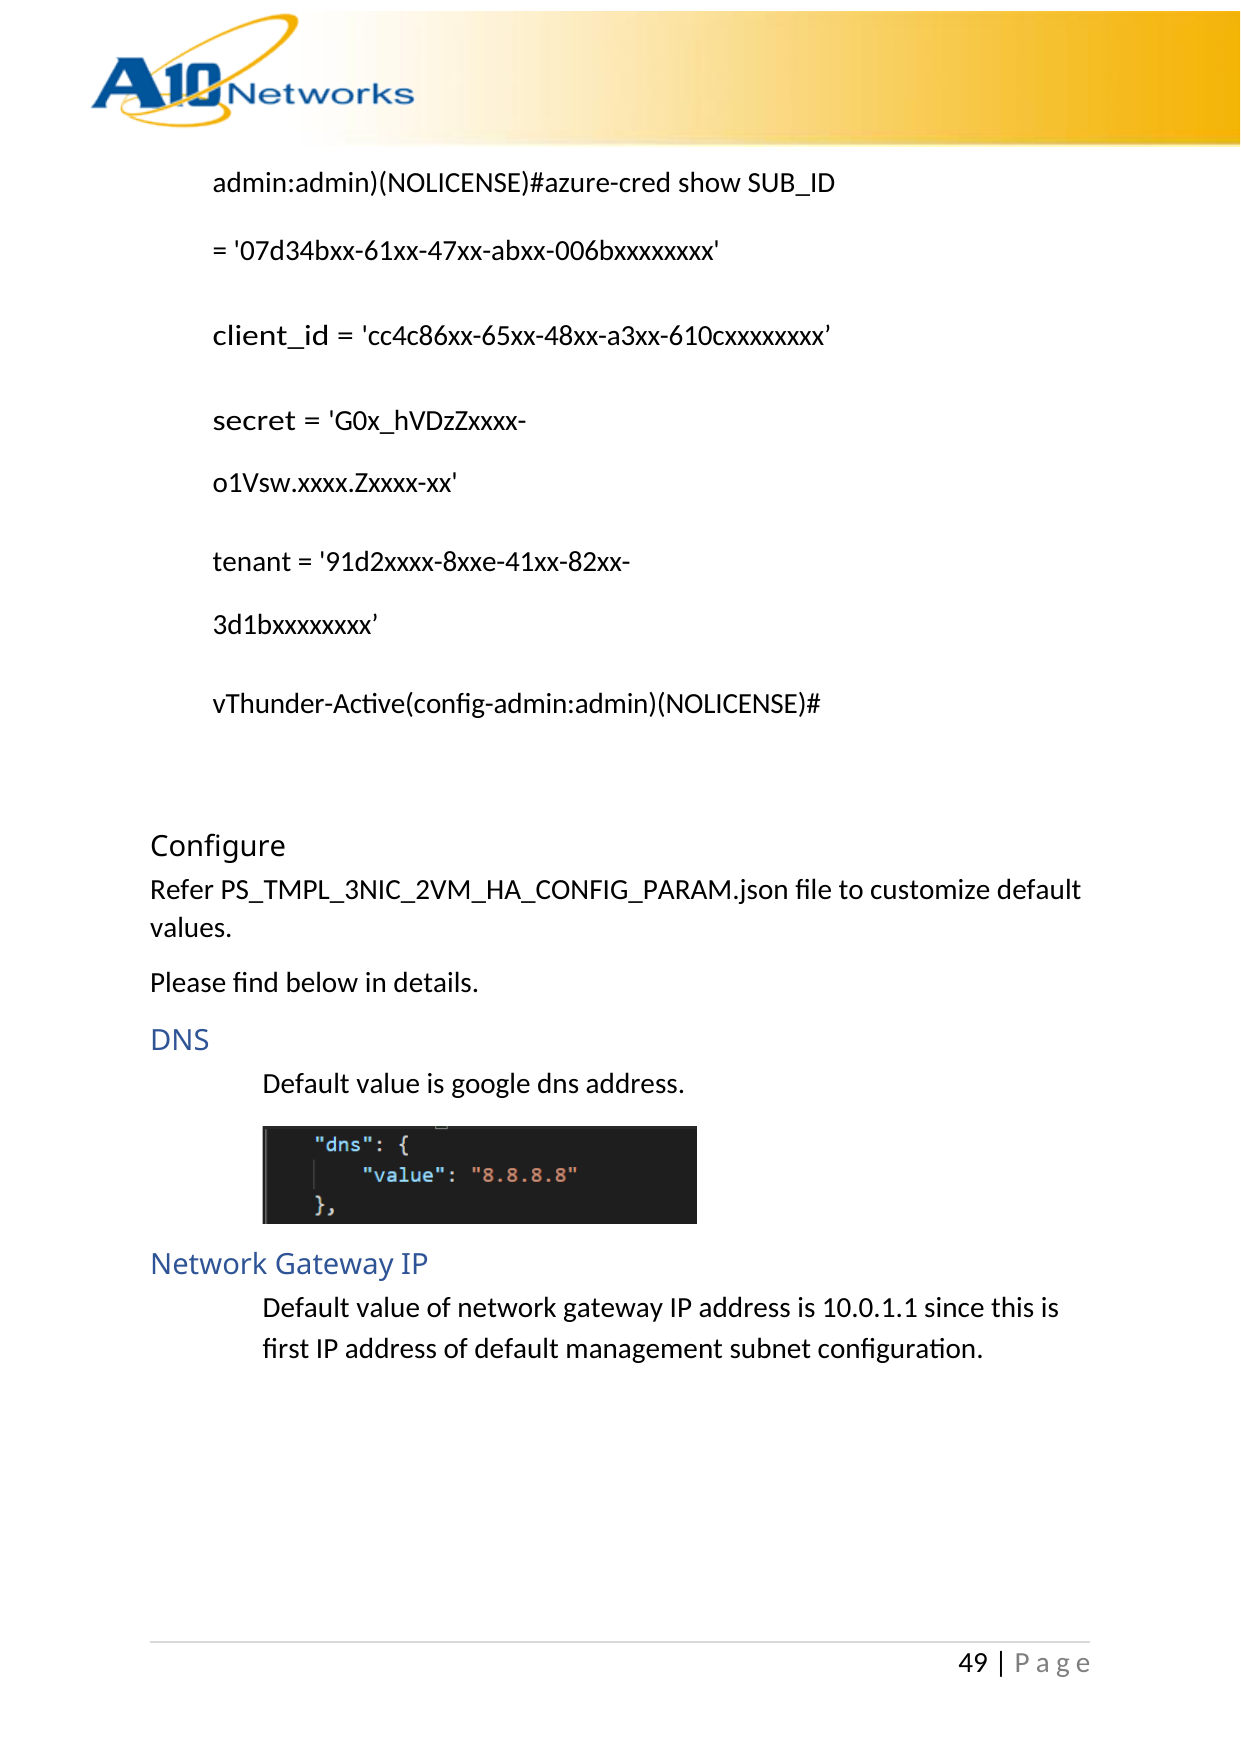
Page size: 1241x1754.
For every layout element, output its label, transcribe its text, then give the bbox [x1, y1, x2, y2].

list Default value is google dns address. [262, 1065, 1090, 1101]
subtitle DNS [150, 1019, 1090, 1059]
picture [262, 1126, 697, 1224]
subtitle Configure [150, 825, 1090, 865]
text Refer PS_TMPL_3NIC_2VM_HA_CONFIG_PARAM.json file to customize default values. [150, 871, 1090, 945]
text secret = 'G0x_hVDzZxxxx-o1Vsw.xxxx.Zxxxx-xx' [212, 402, 709, 500]
text client_id = 'cc4c86xx-65xx-48xx-a3xx-610cxxxxxxxx’ [212, 317, 850, 353]
text vThunder-Active(config-admin:admin)(NOLICENSE)# [212, 685, 850, 721]
picture [0, 11, 1241, 147]
subtitle Network Gateway IP [150, 1243, 1090, 1283]
text Please find below in details. [150, 964, 1090, 1000]
text tenant = '91d2xxxx-8xxe-41xx-82xx-3d1bxxxxxxxx’ [212, 543, 709, 642]
list Default value of network gateway IP address is 10.0.1.1 since this is first IP address of default management subnet configuration. [262, 1289, 1090, 1365]
